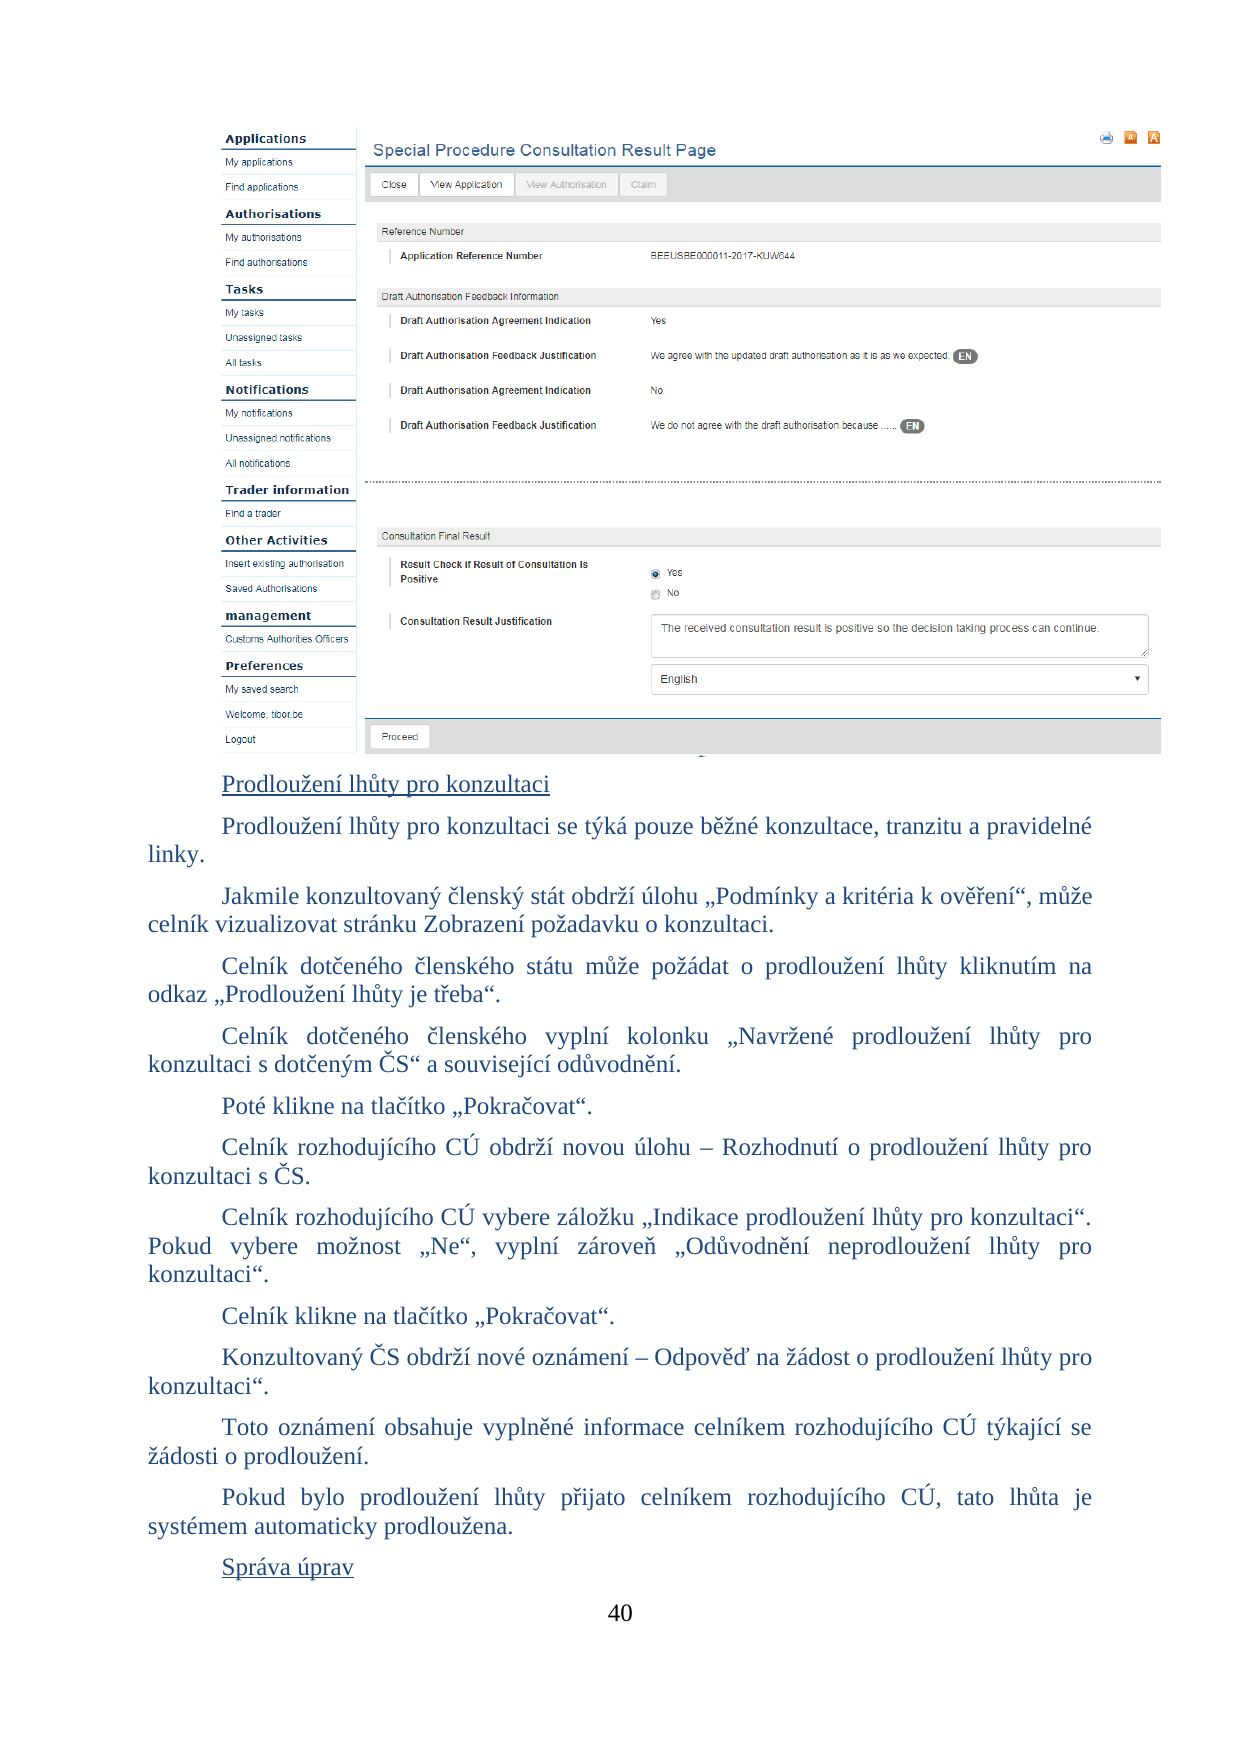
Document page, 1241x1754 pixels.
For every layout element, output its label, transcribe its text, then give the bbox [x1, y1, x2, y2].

picture [221, 127, 1167, 757]
text Konzultovaný ČS obdrží nové oznámení – Odpověď na žádost o prodloužení lhůty pro konzultaci“. [148, 1342, 1093, 1399]
text Poté klikne na tlačítko „Pokračovat“. [148, 1091, 1093, 1119]
text Toto oznámení obsahuje vyplněné informace celníkem rozhodujícího CÚ týkající se žádosti o prodloužení. [148, 1412, 1093, 1469]
text Celník rozhodujícího CÚ vybere záložku „Indikace prodloužení lhůty pro konzultaci“. Pokud vybere možnost „Ne“, vyplní zároveň „Odůvodnění neprodloužení lhůty pro konzultaci“. [148, 1202, 1093, 1288]
text Prodloužení lhůty pro konzultaci [148, 769, 1093, 798]
text Pokud bylo prodloužení lhůty přijato celníkem rozhodujícího CÚ, tato lhůta je systémem automaticky prodloužena. [148, 1482, 1093, 1539]
text Celník klikne na tlačítko „Pokračovat“. [148, 1301, 1093, 1329]
text Celník dotčeného členského vyplní kolonku „Navržené prodloužení lhůty pro konzultaci s dotčeným ČS“ a související odůvodnění. [148, 1021, 1093, 1078]
text Prodloužení lhůty pro konzultaci se týká pouze běžné konzultace, tranzitu a pravidelné linky. [148, 811, 1093, 868]
text Správa úprav [148, 1552, 1093, 1581]
text Jakmile konzultovaný členský stát obdrží úlohu „Podmínky a kritéria k ověření“, může celník vizualizovat stránku Zobrazení požadavku o konzultaci. [148, 881, 1093, 938]
text Celník rozhodujícího CÚ obdrží novou úlohu – Rozhodnutí o prodloužení lhůty pro konzultaci s ČS. [148, 1132, 1093, 1189]
text Celník dotčeného členského státu může požádat o prodloužení lhůty kliknutím na odkaz „Prodloužení lhůty je třeba“. [148, 951, 1093, 1008]
